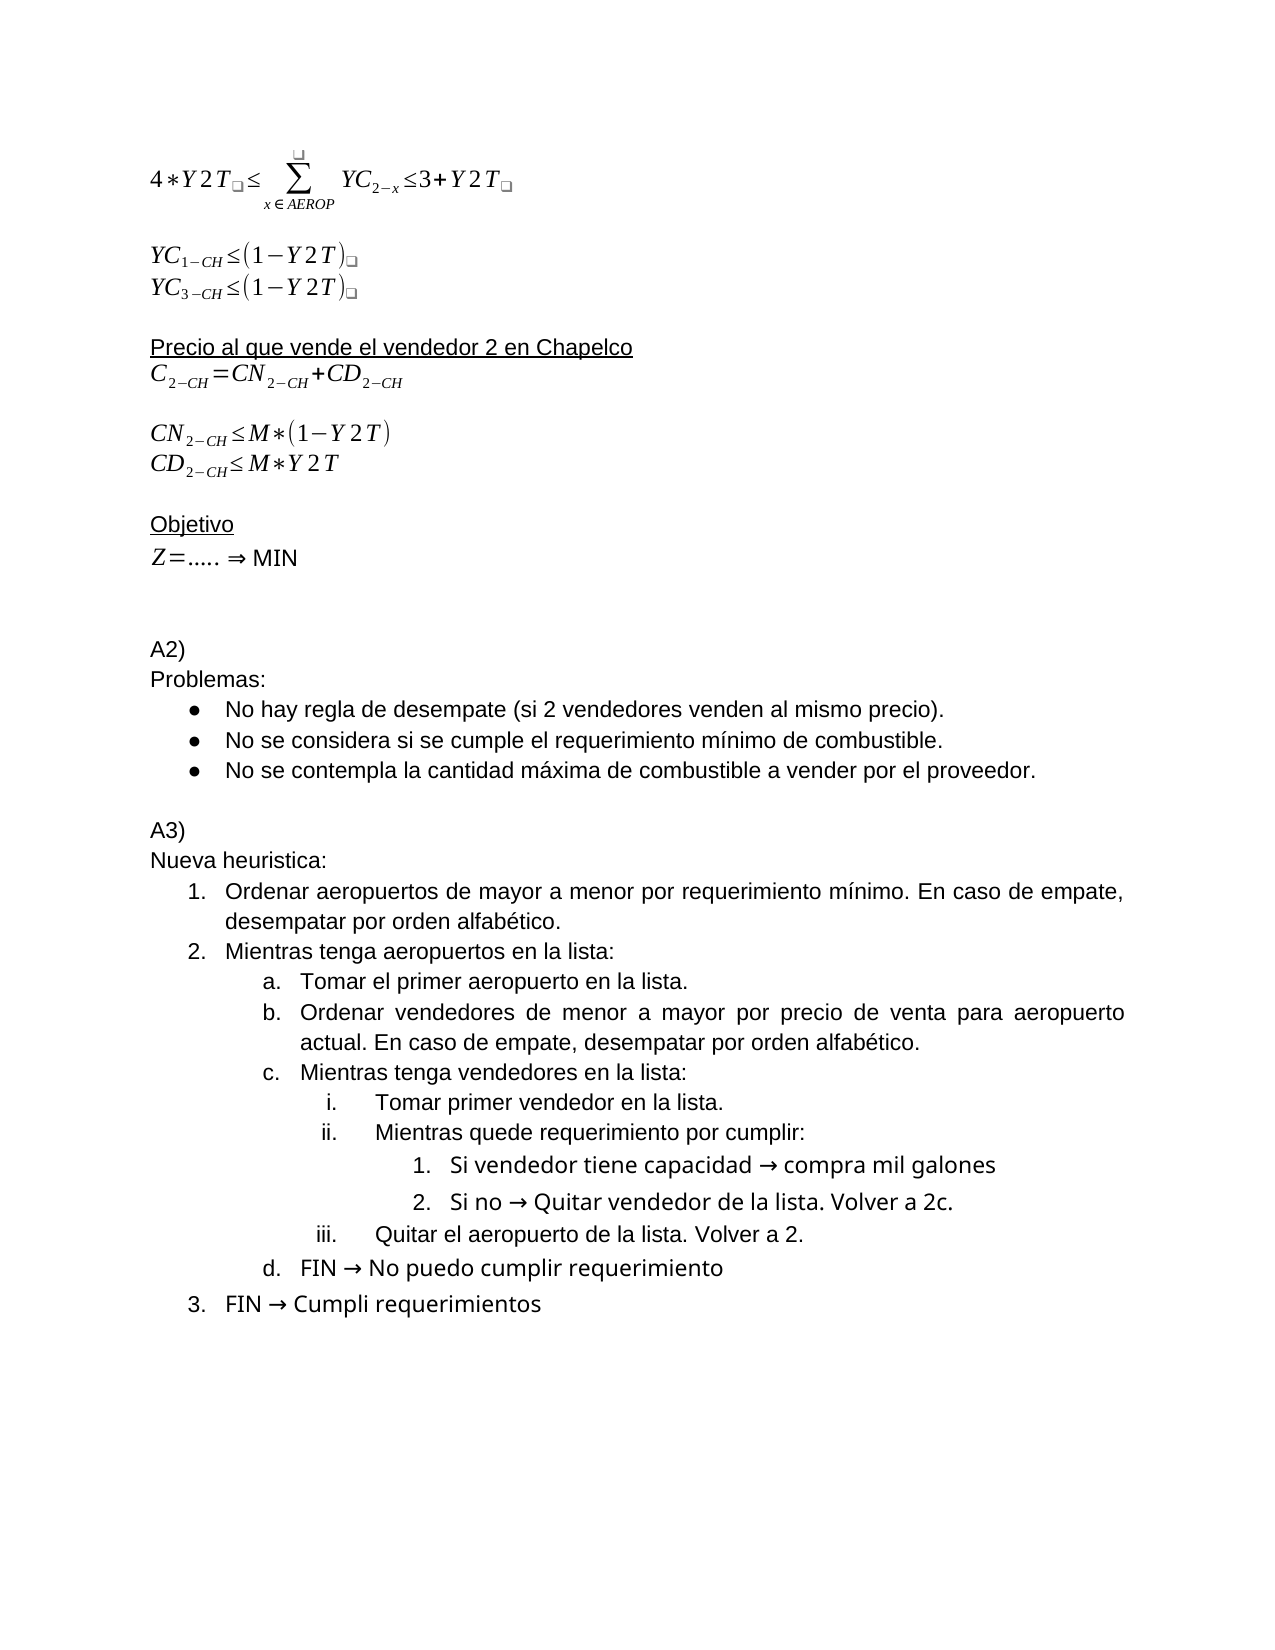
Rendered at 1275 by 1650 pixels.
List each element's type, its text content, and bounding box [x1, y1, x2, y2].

list Tomar el primer aeropuerto en la lista. [262, 968, 1125, 994]
list Ordenar aeropuertos de mayor a menor por requerimiento mínimo. En caso de empate, desempatar por orden alfabético. [187, 878, 1125, 934]
list FIN → No puedo cumplir requerimiento [262, 1252, 1125, 1283]
text ⇒ MIN [150, 541, 1125, 573]
list Mientras tenga vendedores en la lista: [262, 1059, 1125, 1085]
text A3) [150, 817, 1125, 843]
text Nueva heuristica: [150, 847, 1125, 874]
list No se contempla la cantidad máxima de combustible a vender por el proveedor. [187, 757, 1125, 783]
list Si no → Quitar vendedor de la lista. Volver a 2c. [412, 1185, 1125, 1217]
list No hay regla de desempate (si 2 vendedores venden al mismo precio). [187, 696, 1125, 723]
list Quitar el aeropuerto de la lista. Volver a 2. [337, 1221, 1125, 1248]
list Mientras tenga aeropuertos en la lista: [187, 938, 1125, 964]
list Si vendedor tiene capacidad → compra mil galones [412, 1149, 1125, 1181]
text Objetivo [150, 511, 1125, 538]
list Ordenar vendedores de menor a mayor por precio de venta para aeropuerto actual. En caso de empate, desempatar por orden alfabético. [262, 998, 1125, 1055]
list Tomar primer vendedor en la lista. [337, 1089, 1125, 1115]
list No se considera si se cumple el requerimiento mínimo de combustible. [187, 727, 1125, 753]
list Mientras quede requerimiento por cumplir: [337, 1119, 1125, 1146]
text Problemas: [150, 666, 1125, 692]
text Precio al que vende el vendedor 2 en Chapelco [150, 334, 1125, 360]
text A2) [150, 636, 1125, 662]
list FIN → Cumpli requerimientos [187, 1287, 1125, 1319]
